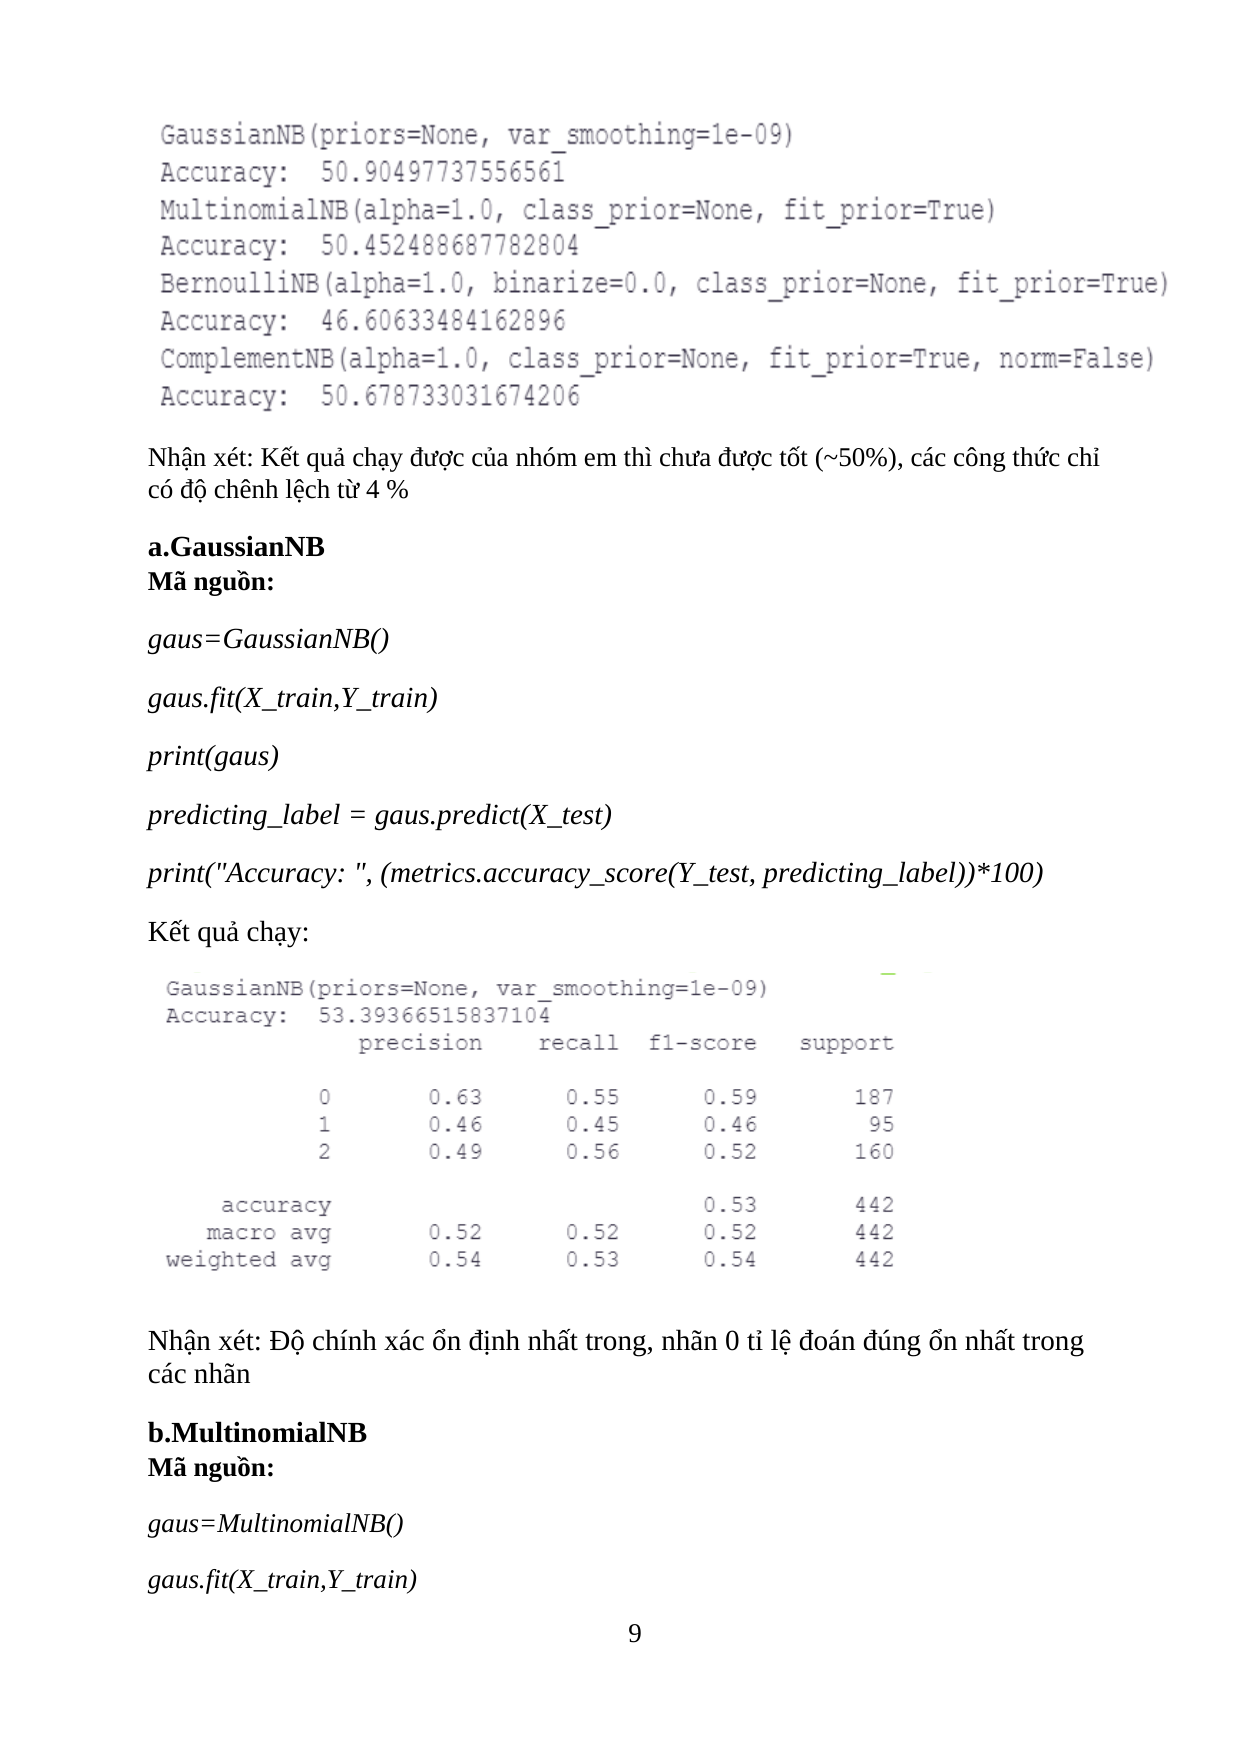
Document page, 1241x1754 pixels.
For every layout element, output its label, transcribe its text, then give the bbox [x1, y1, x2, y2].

text gaus.fit(X_train,Y_train) [148, 1563, 1122, 1594]
text gaus.fit(X_train,Y_train) [148, 680, 1122, 713]
text Nhận xét: Kết quả chạy được của nhóm em thì chưa được tốt (~50%), các công thức chỉ có độ chênh lệch từ 4 % [148, 442, 1122, 504]
text print("Accuracy: ", (metrics.accuracy_score(Y_test, predicting_label))*100) [148, 855, 1122, 889]
text gaus=GaussianNB() [148, 621, 1122, 655]
text print(gaus) [148, 738, 1122, 772]
picture [147, 118, 1183, 417]
text Mã nguồn: [148, 565, 1122, 596]
text Kết quả chạy: [148, 914, 1122, 947]
text gaus=MultinomialNB() [148, 1507, 1122, 1538]
subtitle a.GaussianNB [148, 529, 1122, 562]
text Nhận xét: Độ chính xác ổn định nhất trong, nhãn 0 tỉ lệ đoán đúng ổn nhất trong các nhãn [148, 1323, 1122, 1390]
picture [147, 972, 939, 1298]
subtitle b.MultinomialNB [148, 1415, 1122, 1448]
text predicting_label = gaus.predict(X_test) [148, 797, 1122, 830]
text Mã nguồn: [148, 1451, 1122, 1482]
